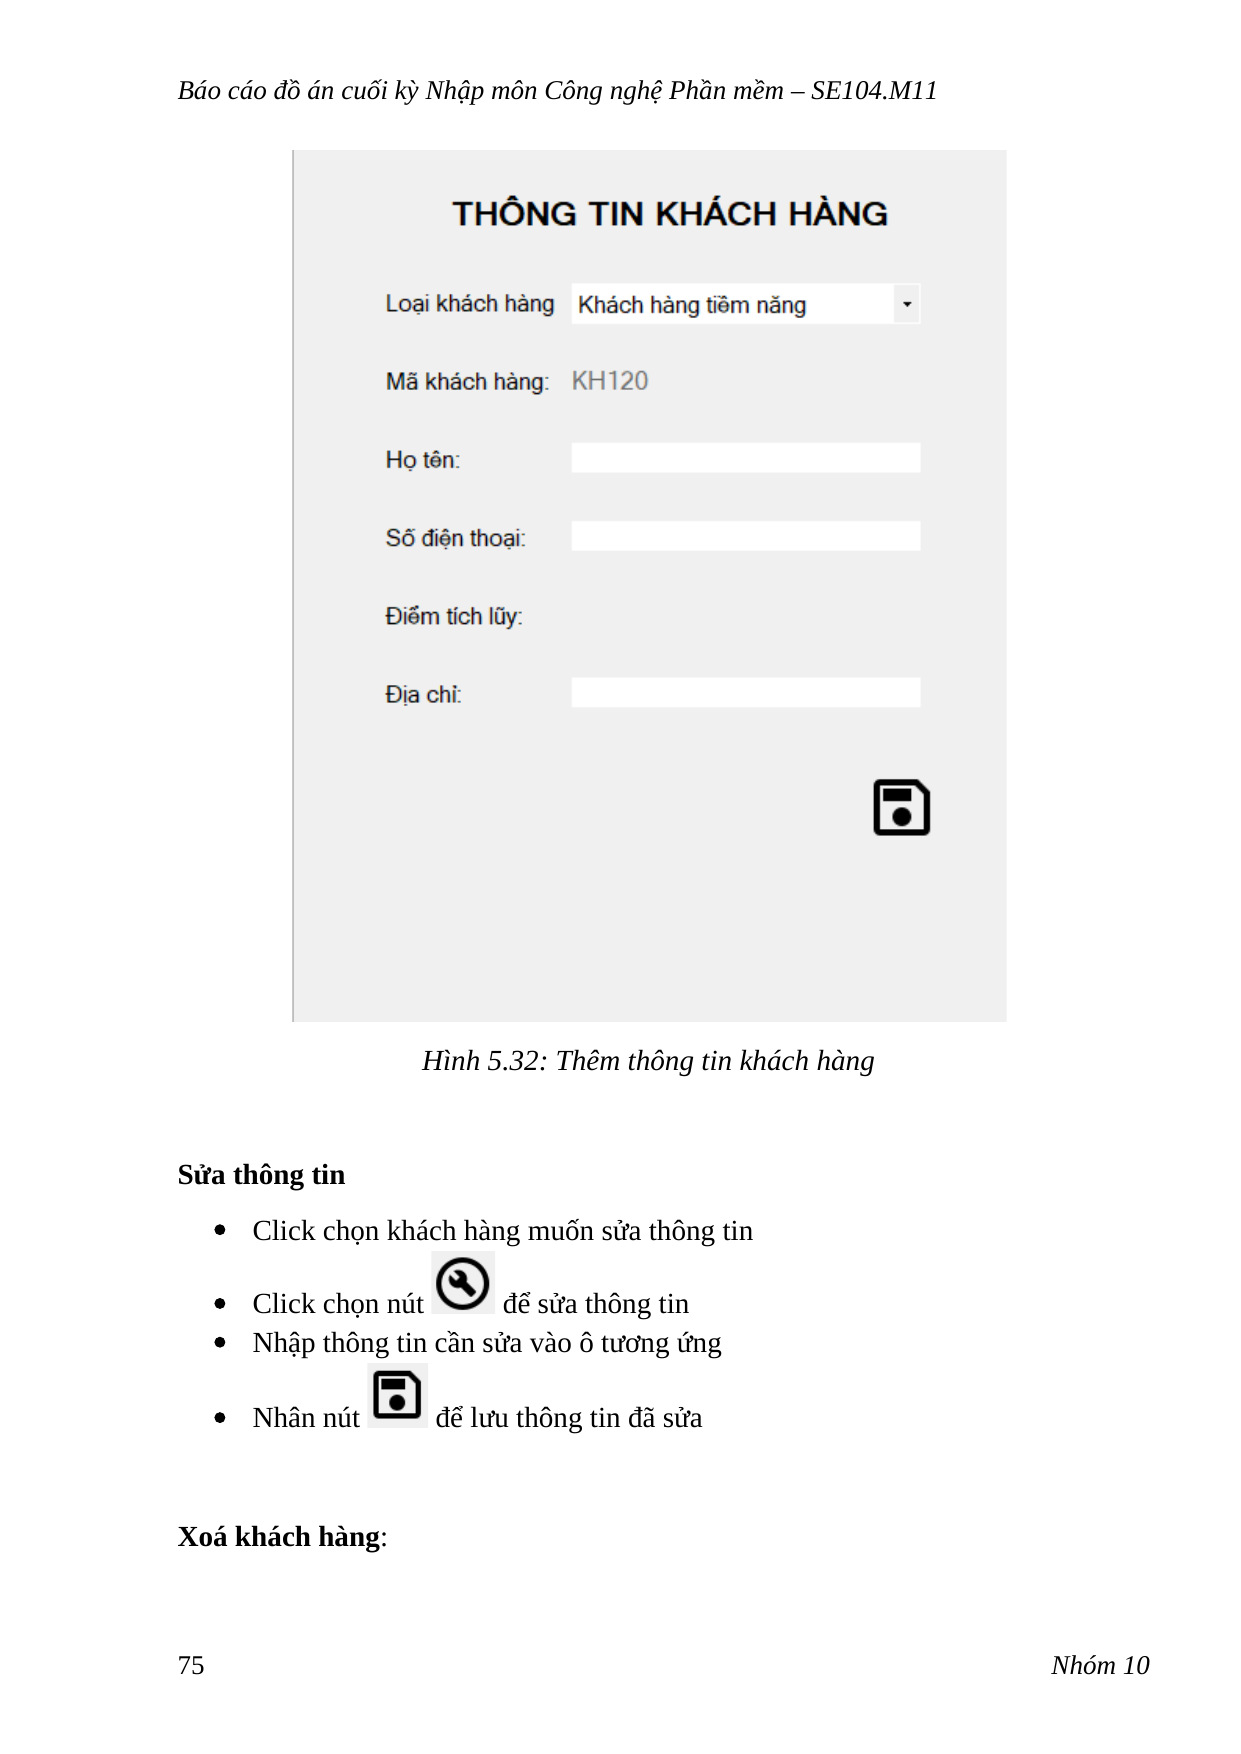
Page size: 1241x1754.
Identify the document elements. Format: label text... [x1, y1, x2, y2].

text Sửa thông tin [177, 1157, 1122, 1191]
picture [431, 1251, 496, 1314]
picture [292, 150, 1007, 1022]
text Xoá khách hàng: [177, 1519, 1122, 1553]
list Nhập thông tin cần sửa vào ô tương ứng [215, 1325, 1122, 1359]
list Nhân nút để lưu thông tin đã sửa [215, 1364, 1122, 1434]
list Click chọn khách hàng muốn sửa thông tin [215, 1213, 1122, 1246]
list Click chọn nút để sửa thông tin [215, 1251, 1122, 1320]
text Hình 5.32: Thêm thông tin khách hàng [177, 1043, 1122, 1076]
picture [367, 1363, 429, 1428]
